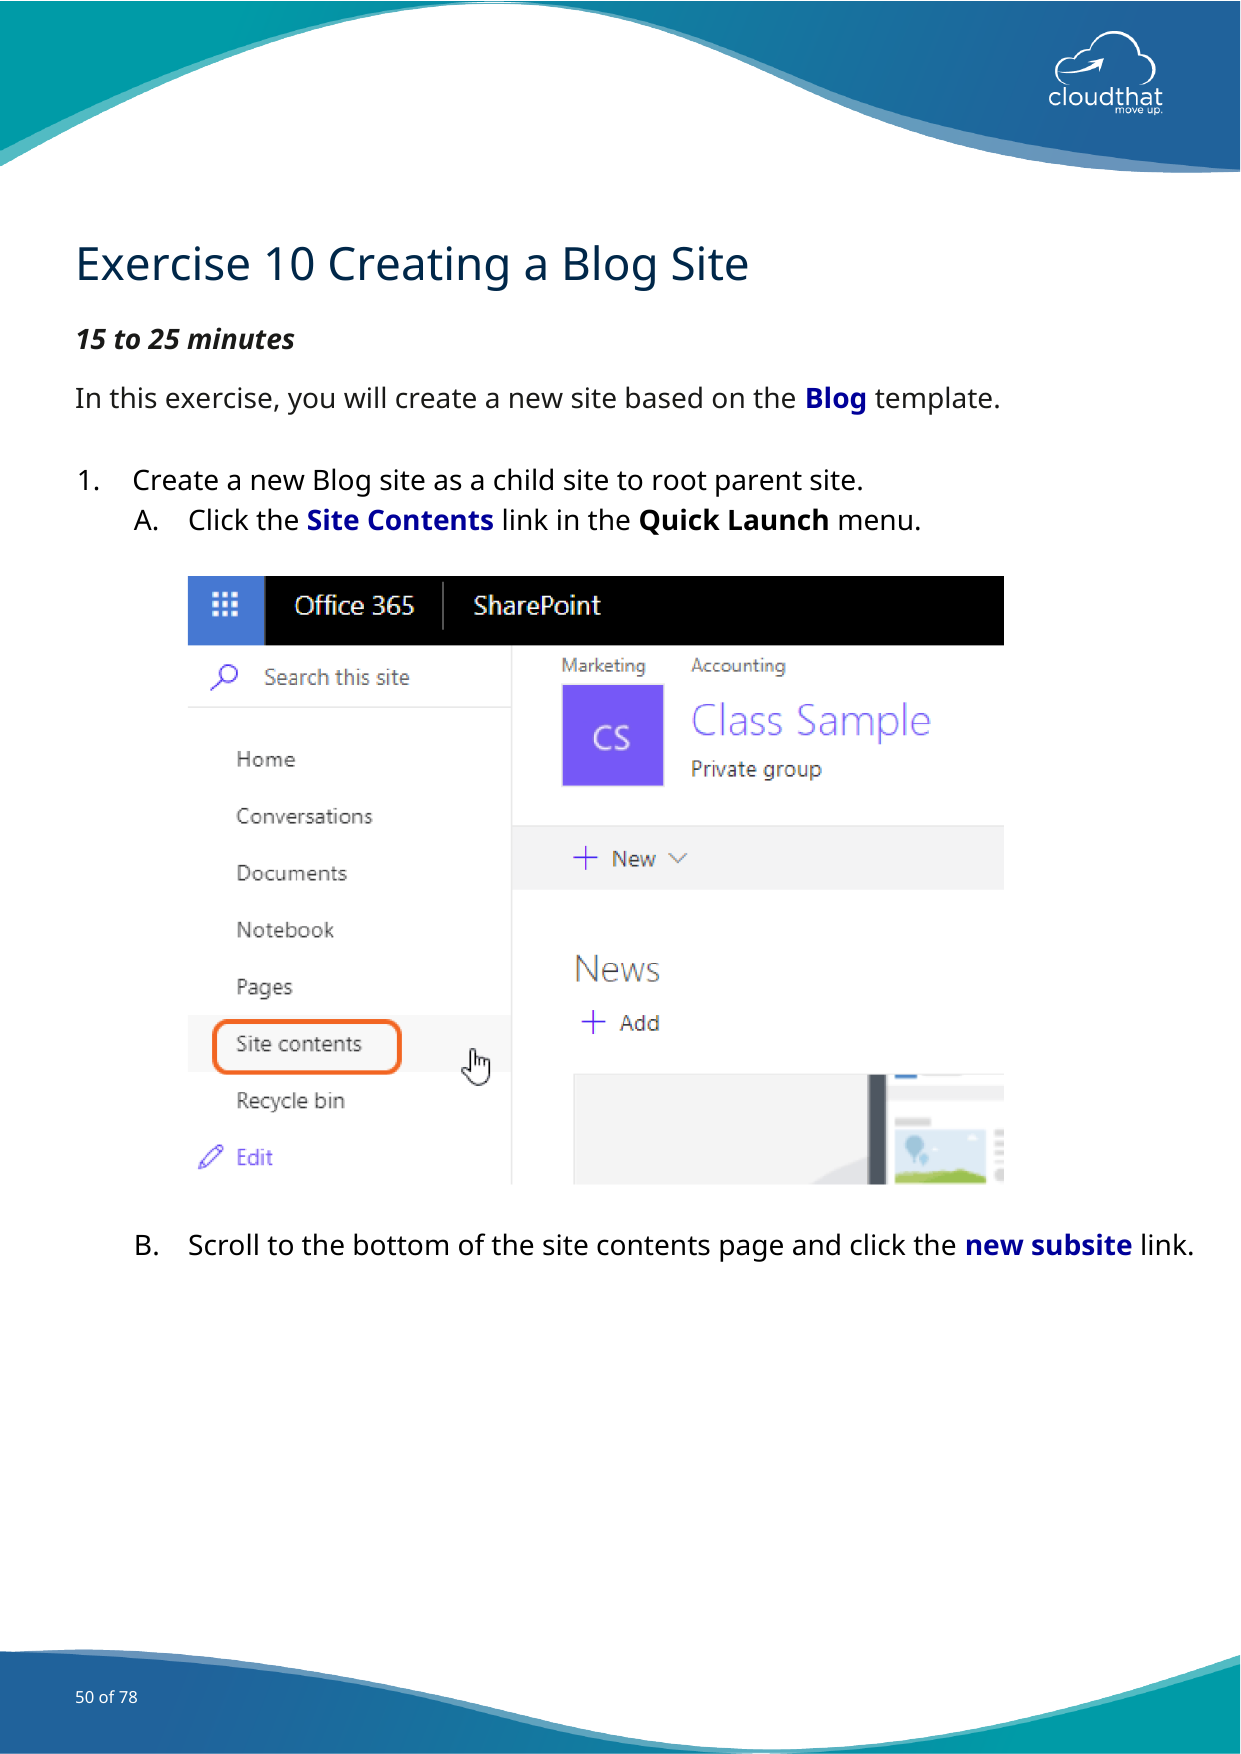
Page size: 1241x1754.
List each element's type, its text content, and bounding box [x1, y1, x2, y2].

table_header 1. [75, 458, 131, 1267]
text 15 to 25 minutes [75, 319, 1165, 357]
table_header Create a new Blog site as a child site to root parent site. [131, 458, 1239, 1267]
subtitle Exercise 10 Creating a Blog Site [75, 232, 1165, 294]
picture [0, 1, 1241, 173]
picture [187, 576, 1005, 1185]
picture [0, 1649, 1241, 1754]
text In this exercise, you will create a new site based on the Blog template. [75, 378, 1165, 417]
